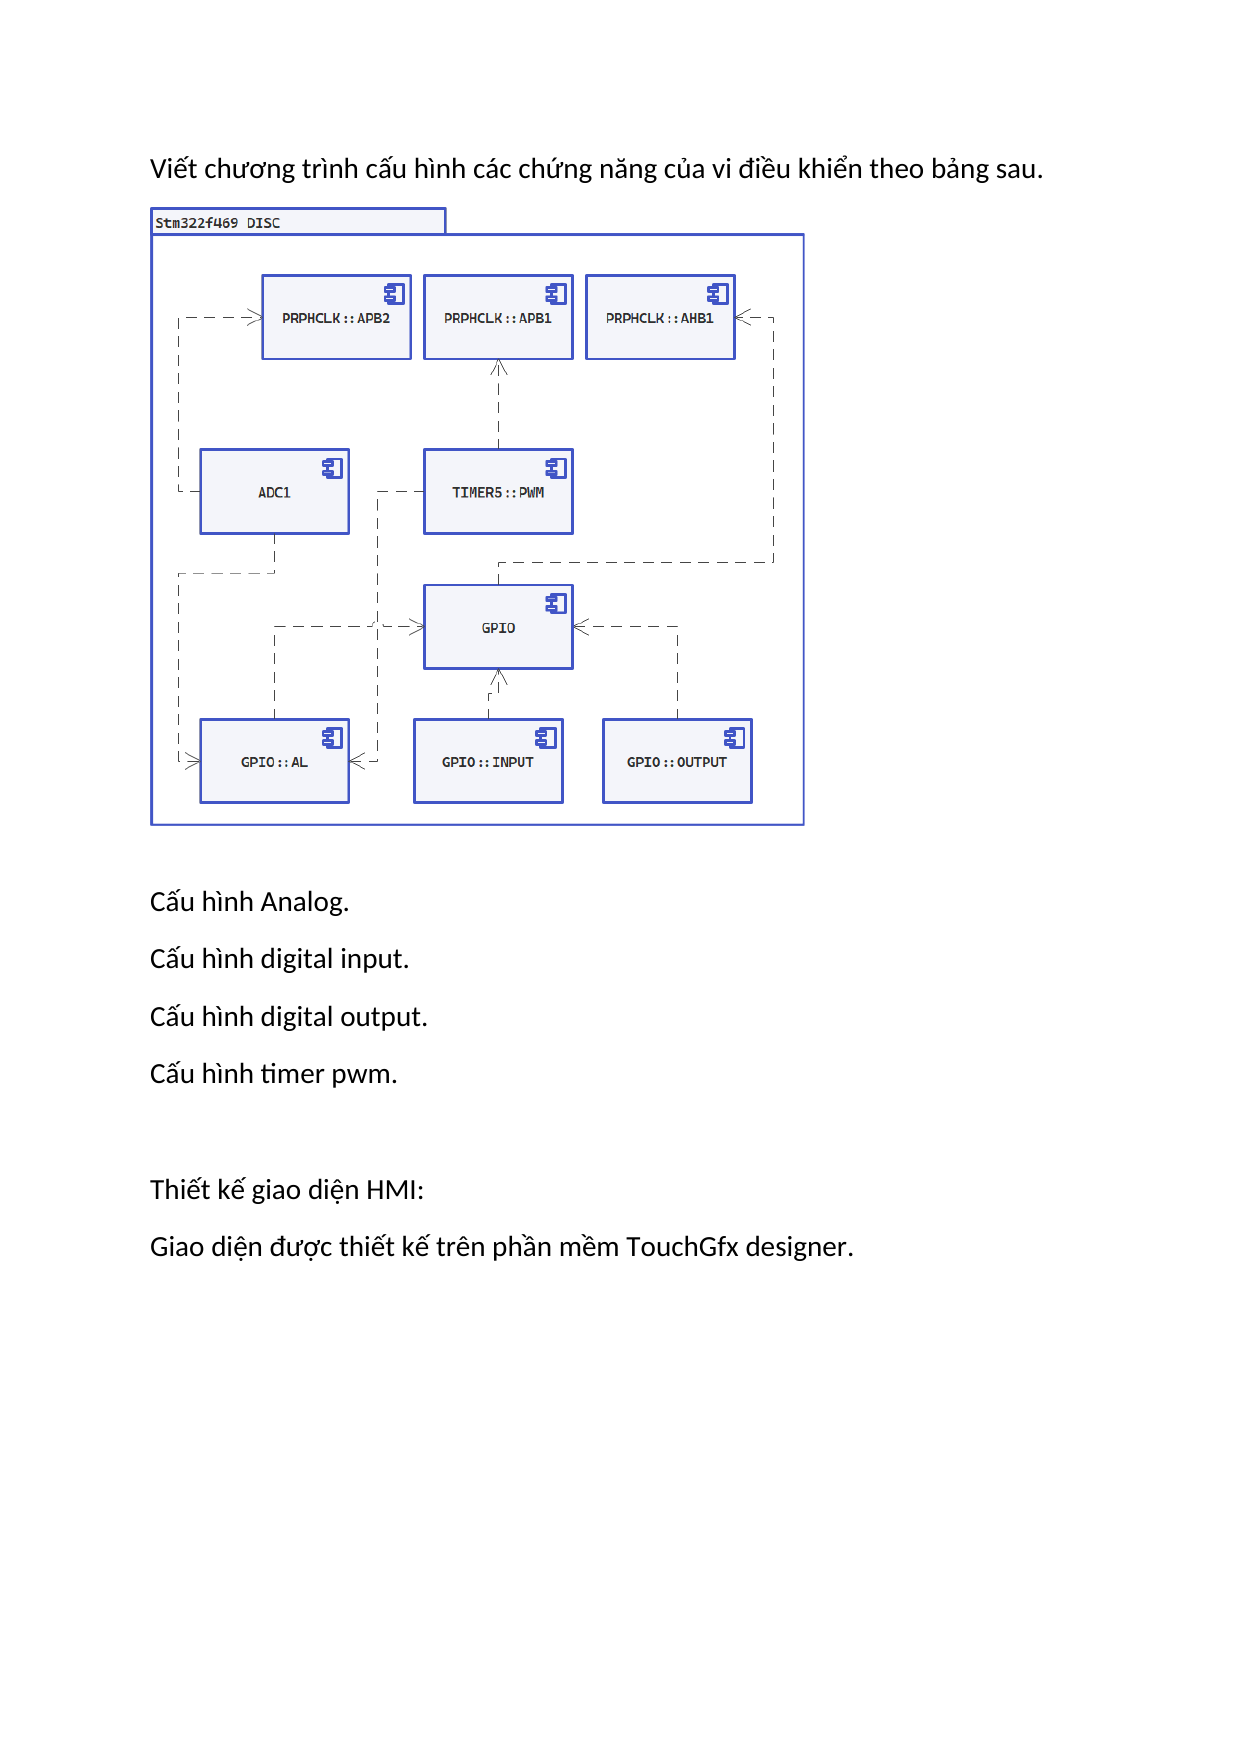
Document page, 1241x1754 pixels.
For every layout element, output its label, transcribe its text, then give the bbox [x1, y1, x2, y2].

text Cấu hình Analog. [150, 883, 1090, 918]
text Viết chương trình cấu hình các chứng năng của vi điều khiển theo bảng sau. [150, 150, 1090, 186]
picture [150, 207, 805, 826]
text Cấu hình digital input. [150, 940, 1090, 976]
text Thiết kế giao diện HMI: [150, 1171, 1090, 1206]
text Cấu hình timer pwm. [150, 1056, 1090, 1091]
text Cấu hình digital output. [150, 998, 1090, 1034]
text Giao diện được thiết kế trên phần mềm TouchGfx designer. [150, 1228, 1090, 1264]
